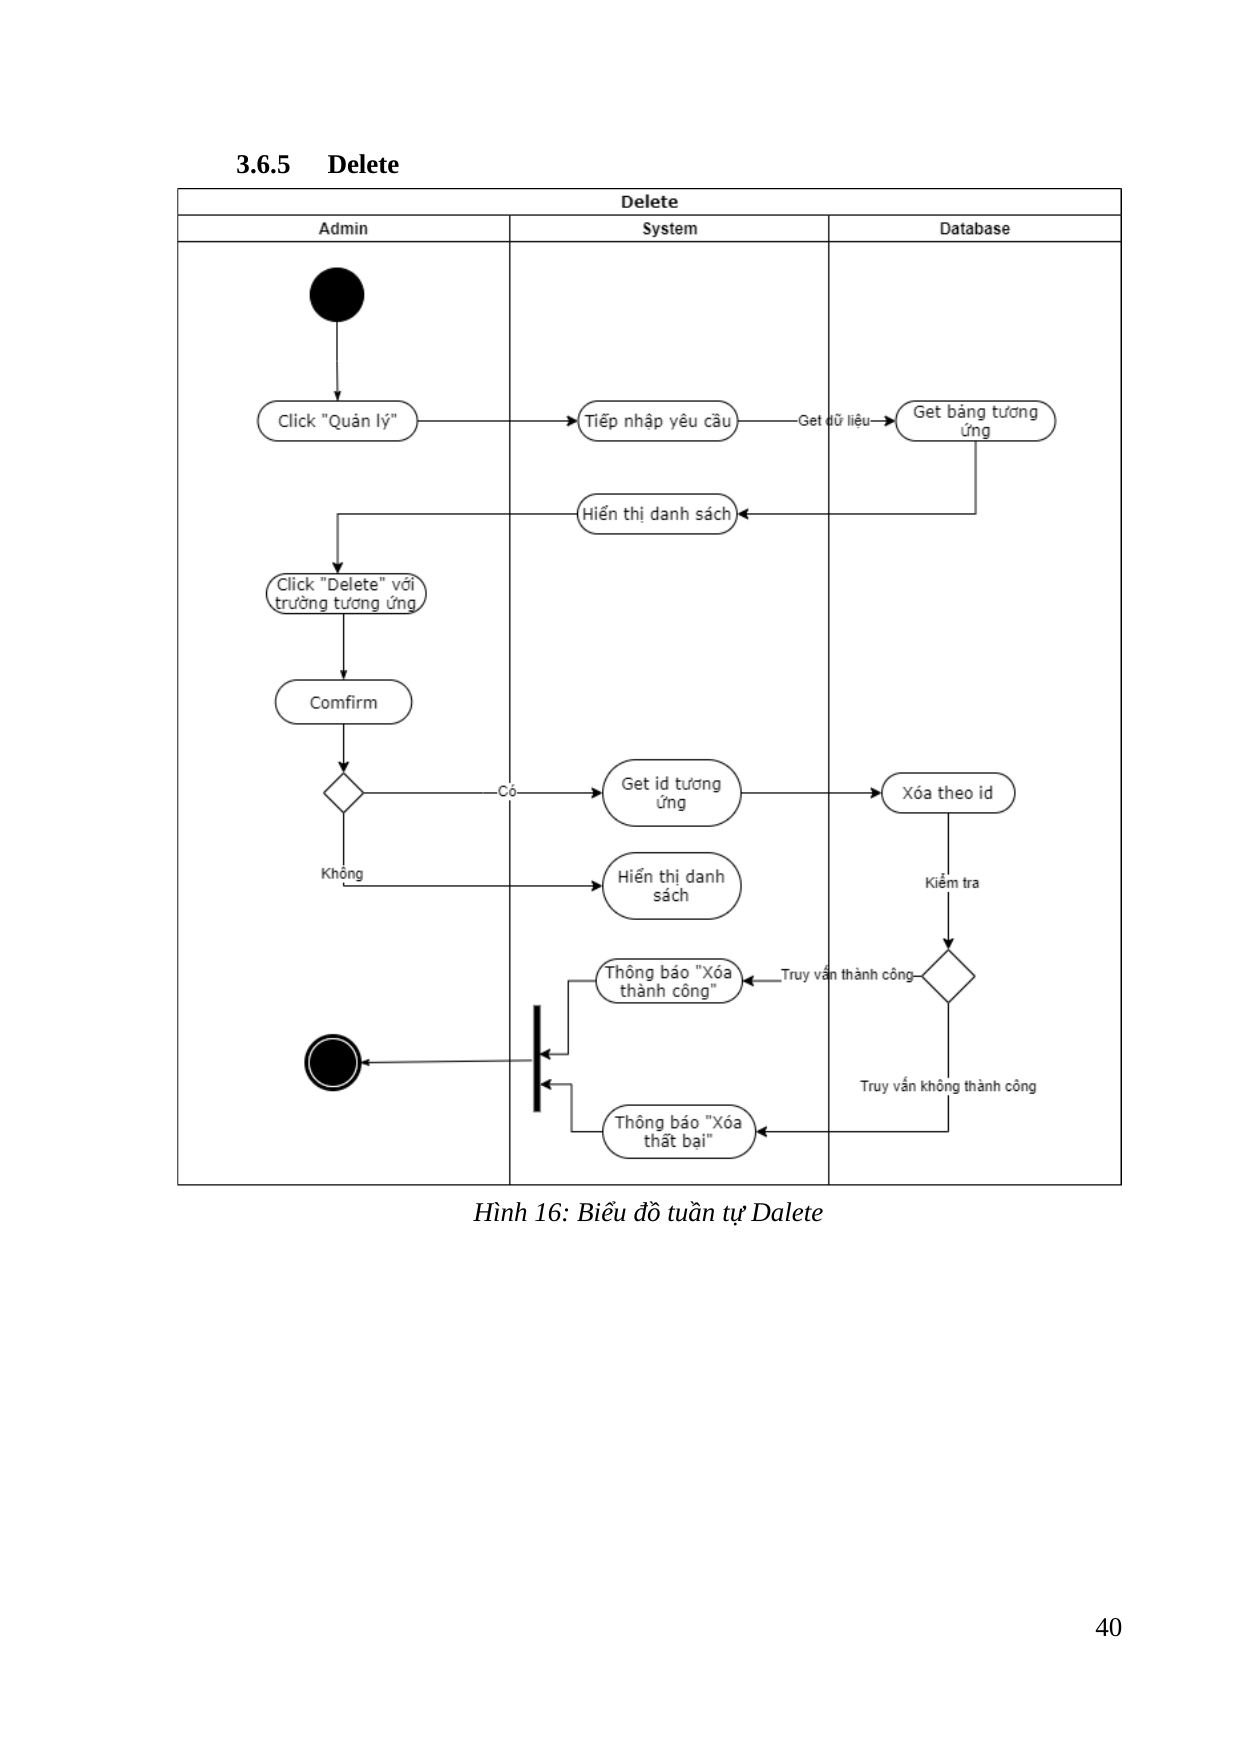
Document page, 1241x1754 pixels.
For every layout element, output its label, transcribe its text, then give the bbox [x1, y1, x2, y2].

subtitle Delete [236, 148, 1122, 179]
picture [177, 188, 1122, 1187]
text Hình 16: Biểu đồ tuần tự Dalete [177, 1196, 1122, 1227]
